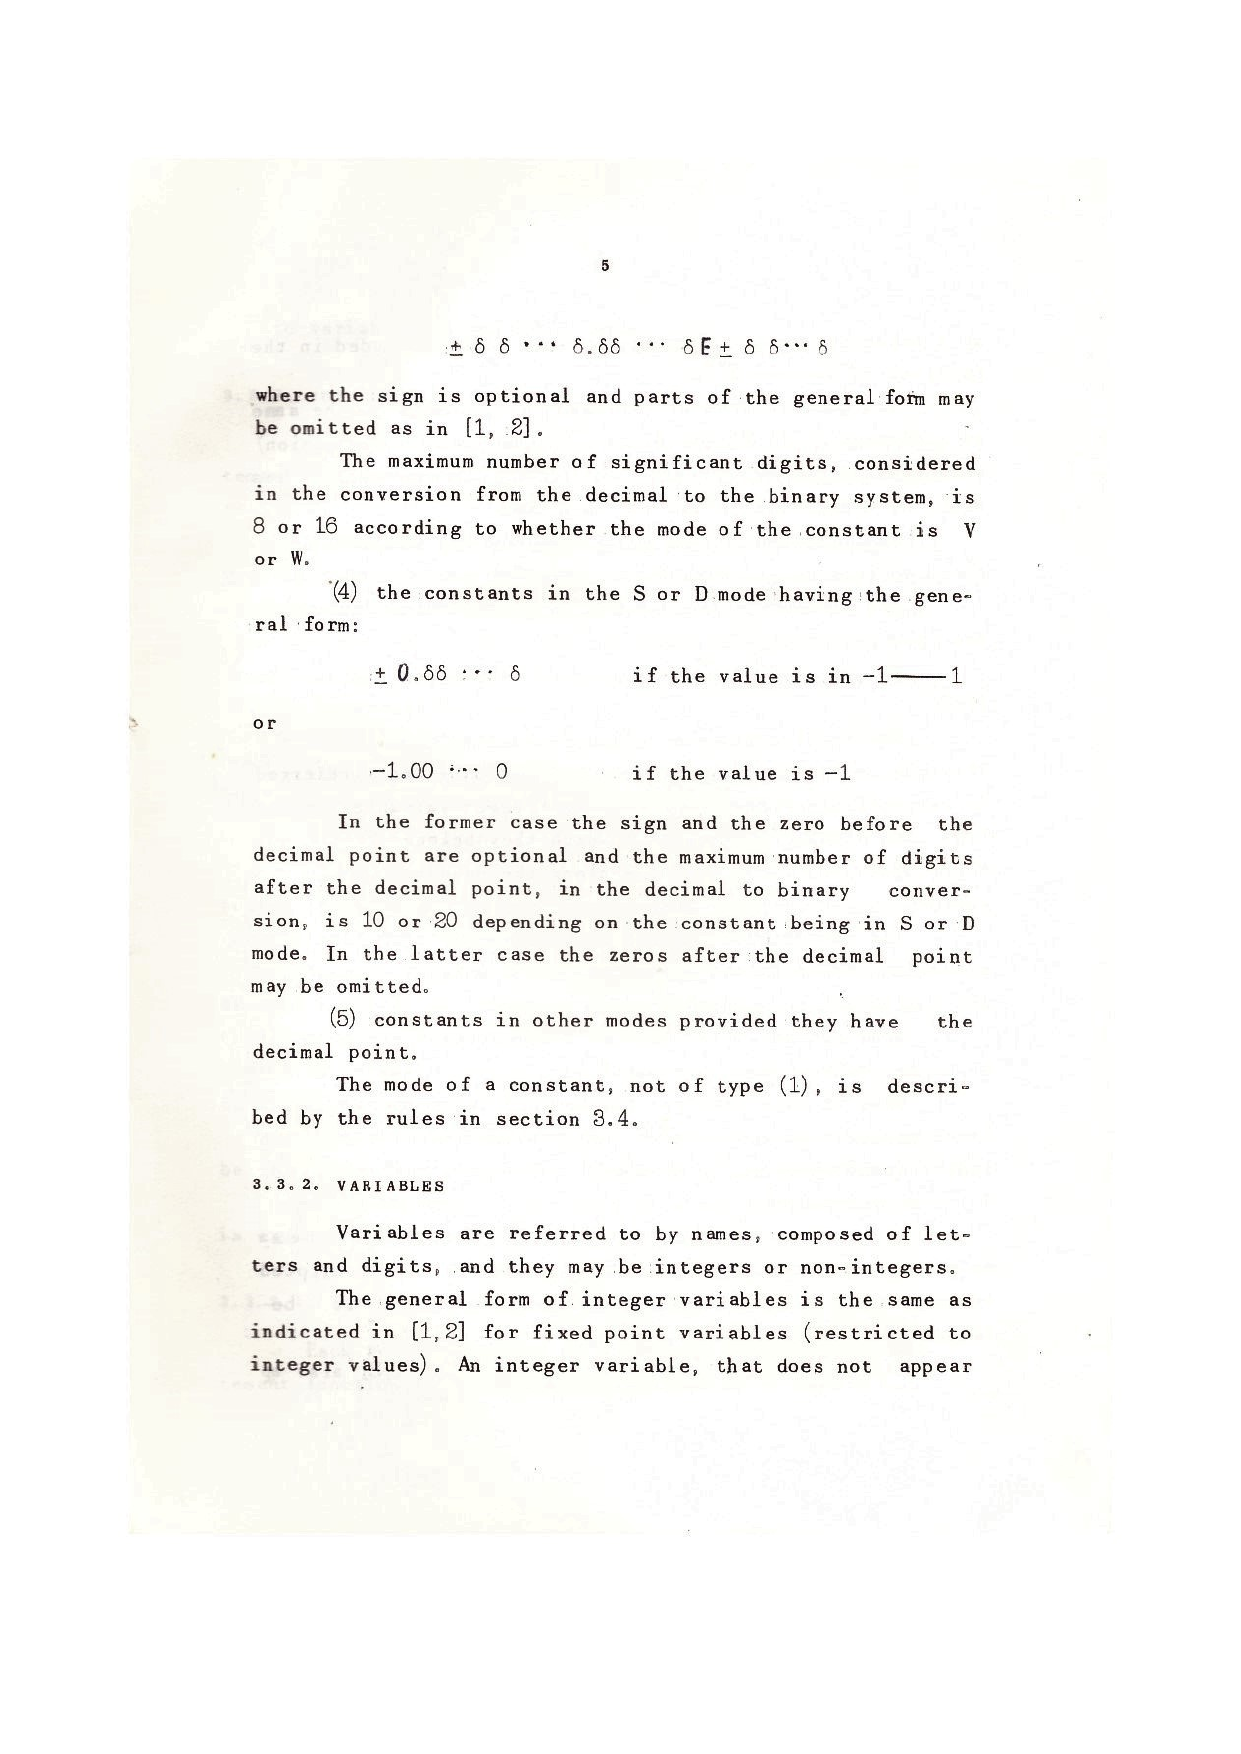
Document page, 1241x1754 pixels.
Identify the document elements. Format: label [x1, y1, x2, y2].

picture [118, 147, 1122, 1544]
